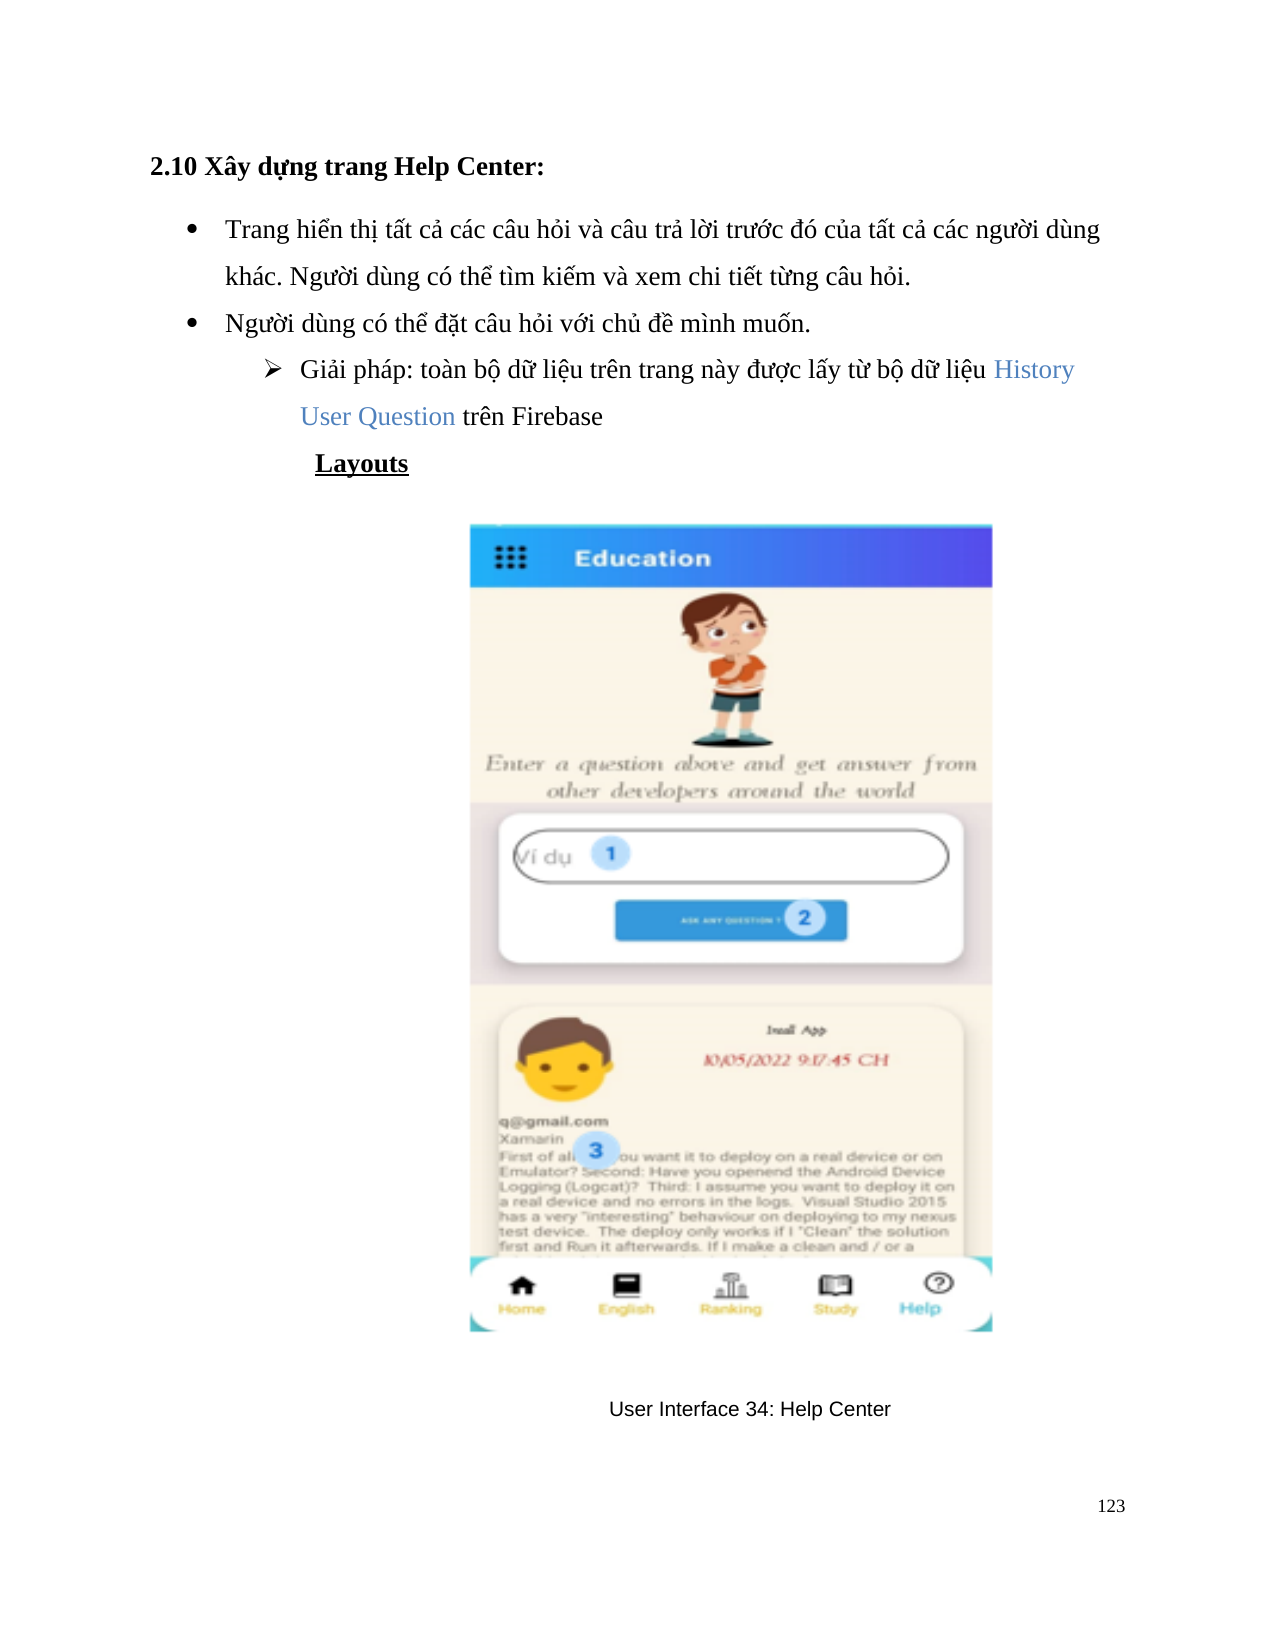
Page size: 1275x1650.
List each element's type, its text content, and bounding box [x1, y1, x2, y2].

text 2.10 Xây dựng trang Help Center: [150, 150, 1125, 181]
list Trang hiển thị tất cả các câu hỏi và câu trả lời trước đó của tất cả các người dùng khác. Người dùng có thể tìm kiếm và xem chi tiết từng câu hỏi. [187, 213, 1125, 291]
list Người dùng có thể đặt câu hỏi với chủ đề mình muốn. [187, 307, 1125, 338]
picture [416, 510, 1024, 1366]
list Layouts [315, 447, 1125, 478]
list Giải pháp: toàn bộ dữ liệu trên trang này được lấy từ bộ dữ liệu History User Question trên Firebase [262, 354, 1125, 432]
